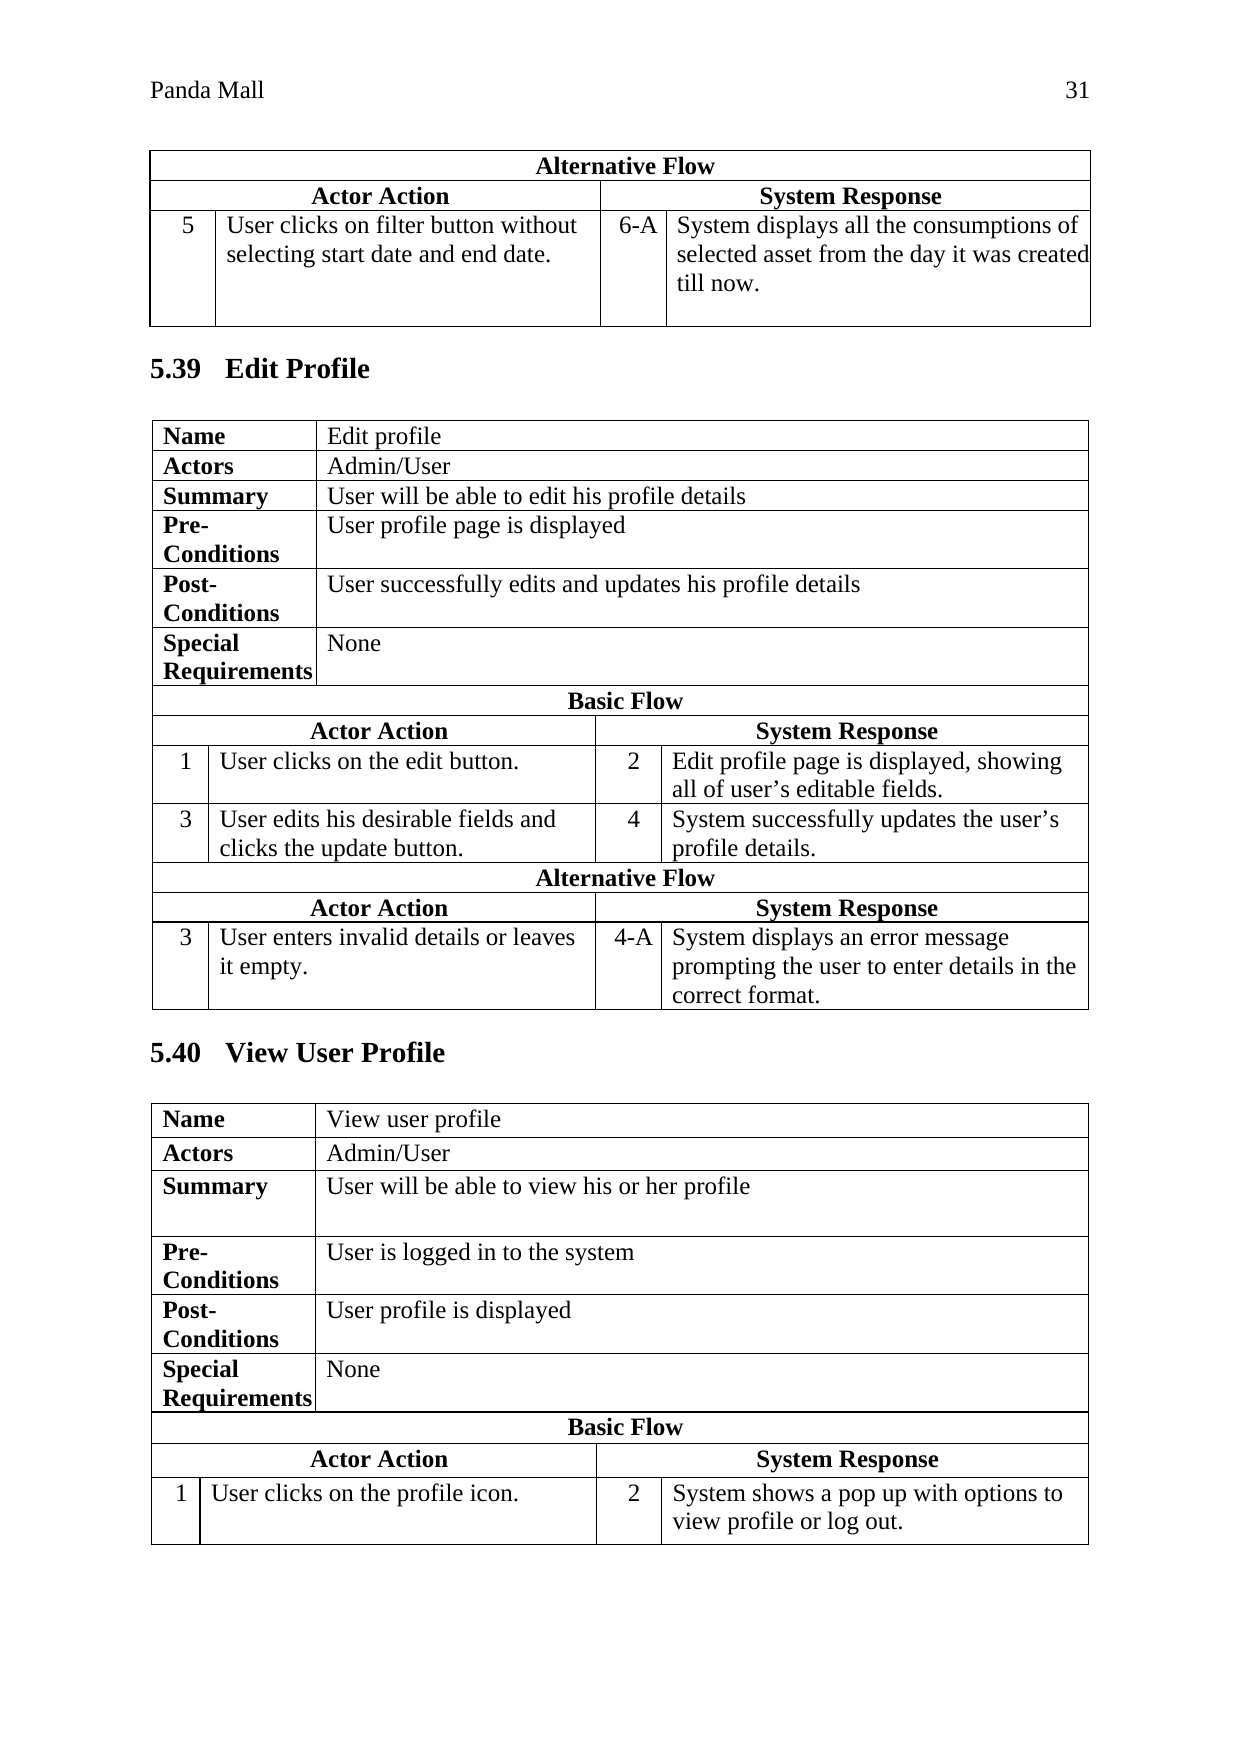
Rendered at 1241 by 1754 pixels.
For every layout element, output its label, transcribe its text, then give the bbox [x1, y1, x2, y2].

table_cell User will be able to edit his profile details [317, 481, 1088, 509]
table_cell Actor Action [153, 893, 595, 921]
table_cell User profile is displayed [316, 1295, 1088, 1353]
table_cell Basic Flow [153, 686, 1088, 715]
table_cell Actor Action [151, 181, 600, 209]
table_cell Alternative Flow [153, 863, 1088, 892]
table_header Name [153, 421, 316, 450]
table_cell User clicks on the profile icon. [201, 1478, 596, 1544]
table_cell Basic Flow [152, 1413, 1088, 1443]
table_cell Admin/User [316, 1138, 1088, 1170]
table_cell Pre-Conditions [153, 511, 316, 568]
table_cell 3 [153, 923, 208, 1009]
table_cell Summary [152, 1171, 315, 1236]
table_cell Alternative Flow [151, 151, 1090, 180]
table_cell 1 [153, 746, 208, 803]
table_cell System shows a pop up with options to view profile or log out. [662, 1478, 1088, 1544]
table_cell Actor Action [152, 1444, 596, 1477]
table_cell 4-A [596, 923, 661, 1009]
table_cell System successfully updates the user’s profile details. [662, 804, 1088, 862]
table_cell Special Requirements [152, 1354, 315, 1411]
table_cell System displays all the consumptions of selected asset from the day it was created till now. [667, 211, 1090, 326]
table_cell User enters invalid details or leaves it empty. [209, 923, 595, 1009]
table_cell User profile page is displayed [317, 511, 1088, 568]
table_cell None [317, 628, 1088, 685]
table_cell Edit profile page is displayed, showing all of user’s editable fields. [662, 746, 1088, 803]
table_cell 2 [596, 746, 661, 803]
table_cell System Response [596, 716, 1088, 745]
table_header View user profile [316, 1104, 1088, 1137]
table_cell User clicks on the edit button. [209, 746, 595, 803]
table_cell Post-Conditions [152, 1295, 315, 1353]
table_cell User edits his desirable fields and clicks the update button. [209, 804, 595, 862]
subtitle View User Profile [150, 1035, 1090, 1068]
table_cell Summary [153, 481, 316, 509]
table_header Name [152, 1104, 315, 1137]
table_cell 5 [151, 211, 215, 326]
table_cell User clicks on filter button without selecting start date and end date. [216, 211, 600, 326]
table_cell Special Requirements [153, 628, 316, 685]
table_header Edit profile [317, 421, 1088, 450]
table_cell Pre-Conditions [152, 1237, 315, 1294]
table_cell Actors [152, 1138, 315, 1170]
table_cell Actors [153, 451, 316, 480]
table_cell User is logged in to the system [316, 1237, 1088, 1294]
table_cell Actor Action [153, 716, 595, 745]
table_cell Admin/User [317, 451, 1088, 480]
table_cell 4 [596, 804, 661, 862]
table_cell System displays an error message prompting the user to enter details in the correct format. [662, 923, 1088, 1009]
table_cell User successfully edits and updates his profile details [317, 569, 1088, 627]
table_cell User will be able to view his or her profile [316, 1171, 1088, 1236]
table_cell System Response [596, 893, 1088, 921]
table_cell None [316, 1354, 1088, 1411]
table_cell 6-A [601, 211, 666, 326]
table_cell 1 [152, 1478, 199, 1544]
table_cell Post-Conditions [153, 569, 316, 627]
table_cell System Response [597, 1444, 1088, 1477]
subtitle Edit Profile [150, 352, 1090, 385]
table_cell 2 [597, 1478, 661, 1544]
table_cell System Response [601, 181, 1090, 209]
table_cell 3 [153, 804, 208, 862]
